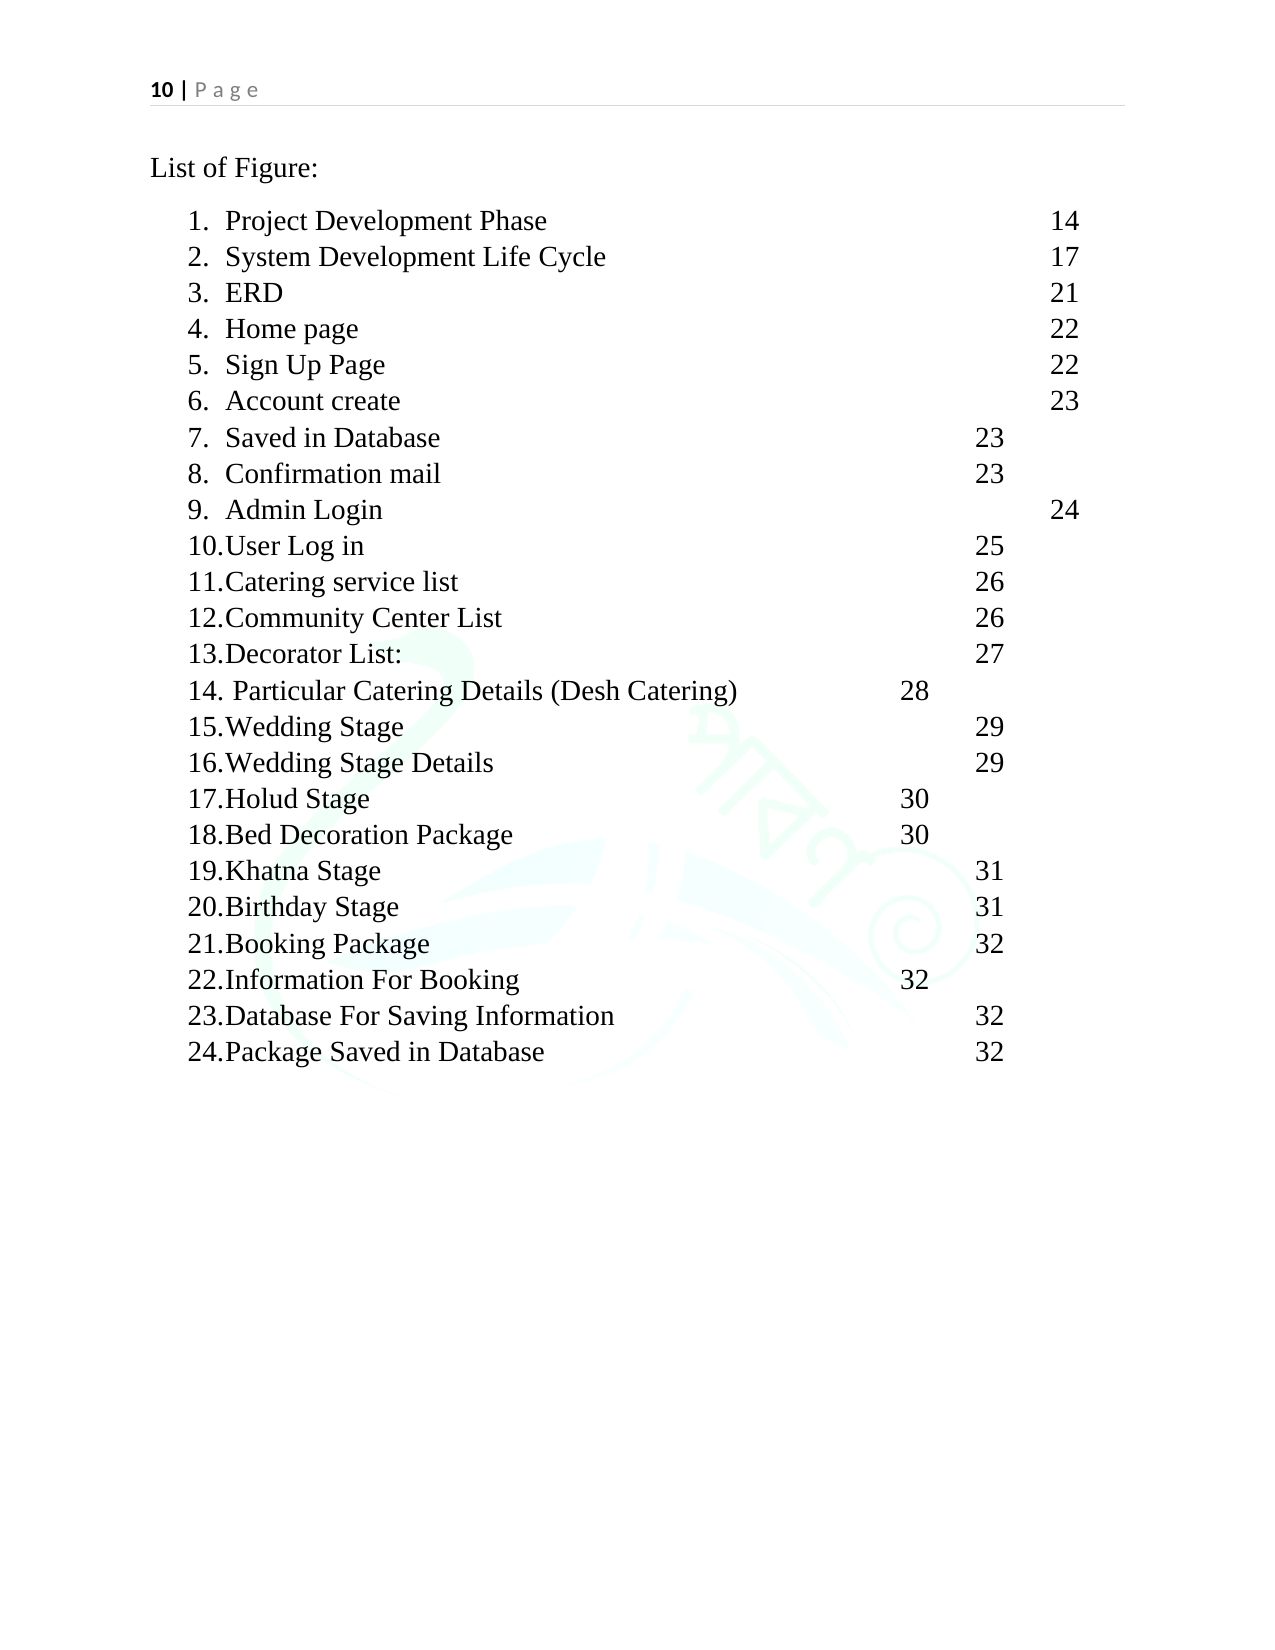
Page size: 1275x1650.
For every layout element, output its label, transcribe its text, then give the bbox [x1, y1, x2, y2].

list Saved in Database 23 [187, 420, 1125, 453]
text List of Figure: [150, 150, 1125, 183]
list Wedding Stage 29 [187, 709, 1125, 742]
list Home page 22 [187, 311, 1125, 345]
list System Development Life Cycle 17 [187, 239, 1125, 272]
list Information For Booking 32 [187, 962, 1125, 995]
list Admin Login 24 [187, 492, 1125, 526]
list Community Center List 26 [187, 600, 1125, 634]
list Sign Up Page 22 [187, 347, 1125, 381]
list Bed Decoration Package 30 [187, 817, 1125, 851]
list Khatna Stage 31 [187, 853, 1125, 887]
list Birthday Stage 31 [187, 889, 1125, 923]
list Package Saved in Database 32 [187, 1034, 1125, 1068]
list Account create 23 [187, 383, 1125, 417]
list Confirmation mail 23 [187, 456, 1125, 489]
list Holud Stage 30 [187, 781, 1125, 815]
list Booking Package 32 [187, 926, 1125, 959]
list ERD 21 [187, 275, 1125, 309]
list Catering service list 26 [187, 564, 1125, 598]
list Wedding Stage Details 29 [187, 745, 1125, 778]
list User Log in 25 [187, 528, 1125, 562]
list Database For Saving Information 32 [187, 998, 1125, 1032]
list Decorator List: 27 [187, 637, 1125, 670]
list Particular Catering Details (Desh Catering) 28 [187, 673, 1125, 706]
list Project Development Phase 14 [187, 203, 1125, 236]
